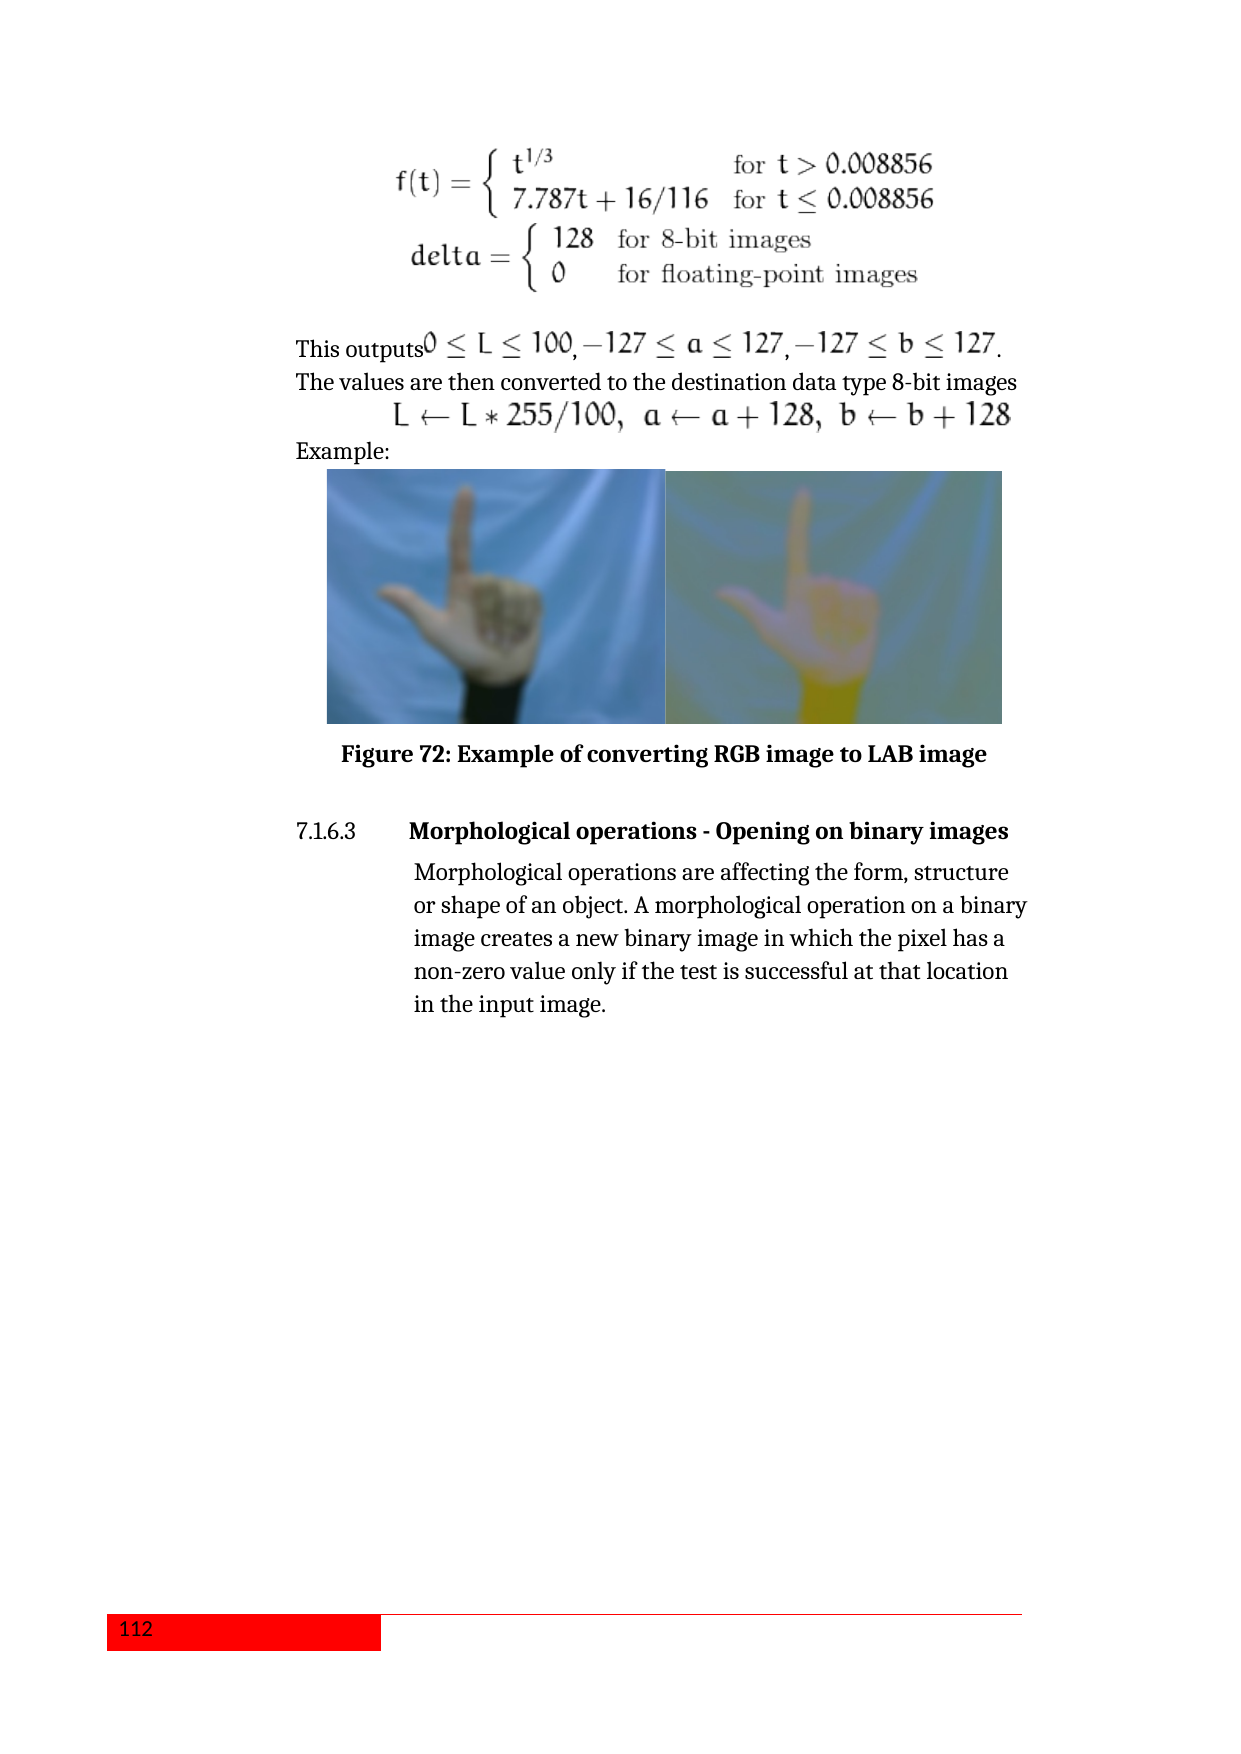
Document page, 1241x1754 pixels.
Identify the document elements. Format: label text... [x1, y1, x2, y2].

picture [392, 401, 1011, 433]
picture [326, 469, 1002, 724]
text Example: [295, 437, 1033, 466]
subtitle Morphological operations - Opening on binary images [296, 817, 1033, 846]
picture [395, 147, 934, 220]
text Morphological operations are affecting the form, structure or shape of an object. A morphological operation on a binary image creates a new binary image in which the pixel has a non-zero value only if the test is successful at that location in the input image. [413, 858, 1033, 1019]
text Figure 72: Example of converting RGB image to LAB image [295, 740, 1033, 769]
picture [411, 223, 918, 294]
picture [582, 331, 785, 358]
picture [423, 331, 573, 358]
picture [795, 331, 997, 358]
